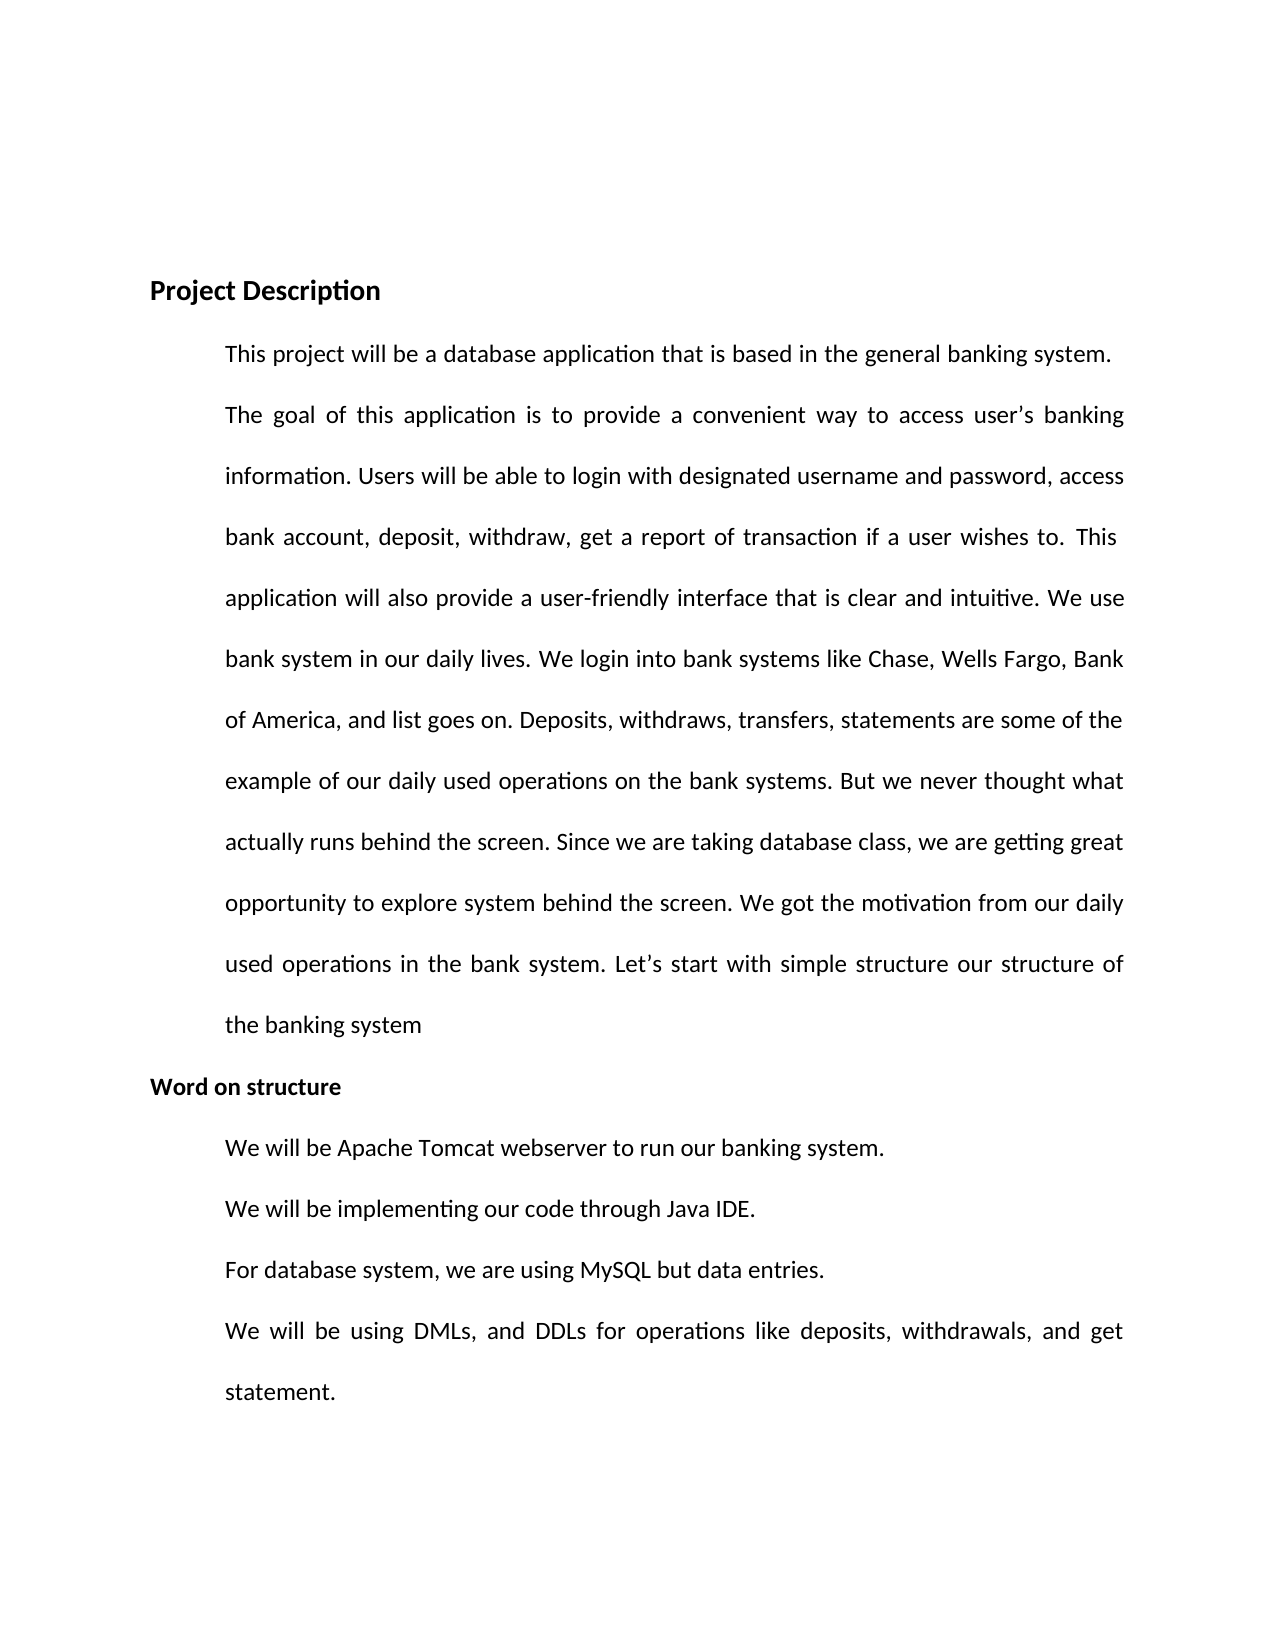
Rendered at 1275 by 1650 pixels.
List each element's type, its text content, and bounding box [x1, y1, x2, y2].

text This​ ​project​ ​will​ ​be​ ​a​ ​database​ ​application​ ​that​ ​is​ ​based​ ​in​ ​the​ ​general banking system. ​ ​The​ ​goal​ ​of this​ ​application​ ​is​ ​to​ ​provide​ ​a​ ​convenient​ ​way​ ​to​ ​access user’s banking information. Users​ ​will​ ​be​ ​able​ ​to​ ​login with designated username and password, access bank account, deposit, withdraw, get a report of transaction if a user wishes to. ​This​ ​application​ ​will​ ​also​ ​provide​ ​a​ ​user-friendly​ ​interface​ ​that​ ​is​ ​clear​ ​and intuitive. We use bank system in our daily lives. ​We login into bank systems like Chase, Wells Fargo, Bank of America, and list goes on. Deposits, withdraws, transfers, statements are some of the example of our daily used operations on the bank systems. But we never thought what actually runs behind the screen. Since we are taking database class, we are getting great opportunity to explore system behind the screen. We got the motivation from our daily used operations in the bank system. Let’s start with simple structure our structure of the banking system [225, 338, 1125, 1040]
text Word on structure [150, 1071, 1125, 1101]
text We will be implementing our code through Java IDE. [150, 1193, 1125, 1223]
text We will be Apache Tomcat webserver to run our banking system. [150, 1132, 1125, 1162]
text Project Description [150, 272, 1125, 308]
text For database system, we are using MySQL but data entries. [150, 1254, 1125, 1284]
text We will be using DMLs, and DDLs for operations like deposits, withdrawals, and get statement. [225, 1315, 1125, 1406]
